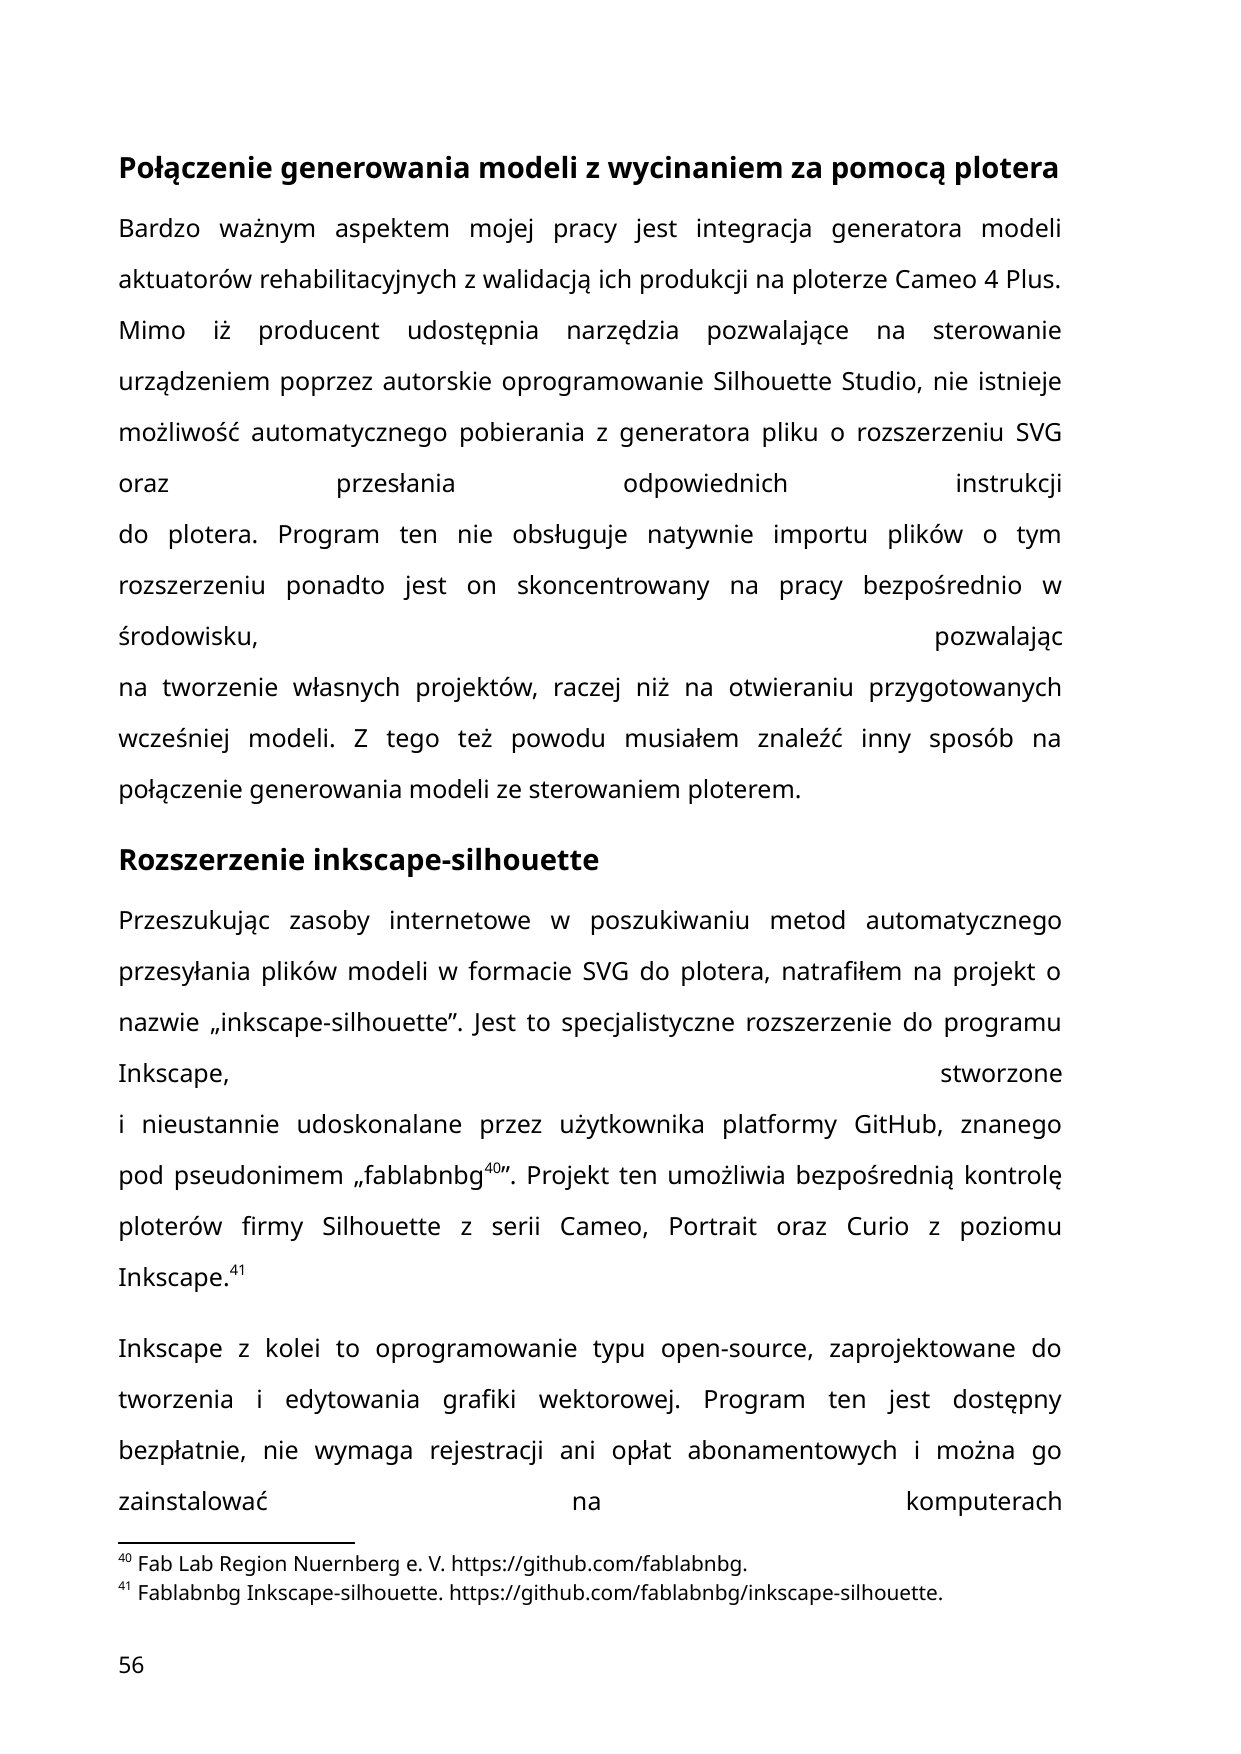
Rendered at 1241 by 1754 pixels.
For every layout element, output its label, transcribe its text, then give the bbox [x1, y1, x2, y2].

text Przeszukując zasoby internetowe w poszukiwaniu metod automatycznego przesyłania plików modeli w formacie SVG do plotera, natrafiłem na projekt o nazwie „inkscape-silhouette”. Jest to specjalistyczne rozszerzenie do programu Inkscape, stworzone i nieustannie udoskonalane przez użytkownika platformy GitHub, znanego pod pseudonimem „fablabnbg”. Projekt ten umożliwia bezpośrednią kontrolę ploterów firmy Silhouette z serii Cameo, Portrait oraz Curio z poziomu Inkscape. [118, 902, 1063, 1294]
subtitle Połączenie generowania modeli z wycinaniem za pomocą plotera [118, 148, 1063, 187]
subtitle Rozszerzenie inkscape-silhouette [118, 840, 1063, 879]
text Bardzo ważnym aspektem mojej pracy jest integracja generatora modeli aktuatorów rehabilitacyjnych z walidacją ich produkcji na ploterze Cameo 4 Plus. Mimo iż producent udostępnia narzędzia pozwalające na sterowanie urządzeniem poprzez autorskie oprogramowanie Silhouette Studio, nie istnieje możliwość automatycznego pobierania z generatora pliku o rozszerzeniu SVG oraz przesłania odpowiednich instrukcji do plotera. Program ten nie obsługuje natywnie importu plików o tym rozszerzeniu ponadto jest on skoncentrowany na pracy bezpośrednio w środowisku, pozwalając na tworzenie własnych projektów, raczej niż na otwieraniu przygotowanych wcześniej modeli. Z tego też powodu musiałem znaleźć inny sposób na połączenie generowania modeli ze sterowaniem ploterem. [118, 211, 1063, 806]
